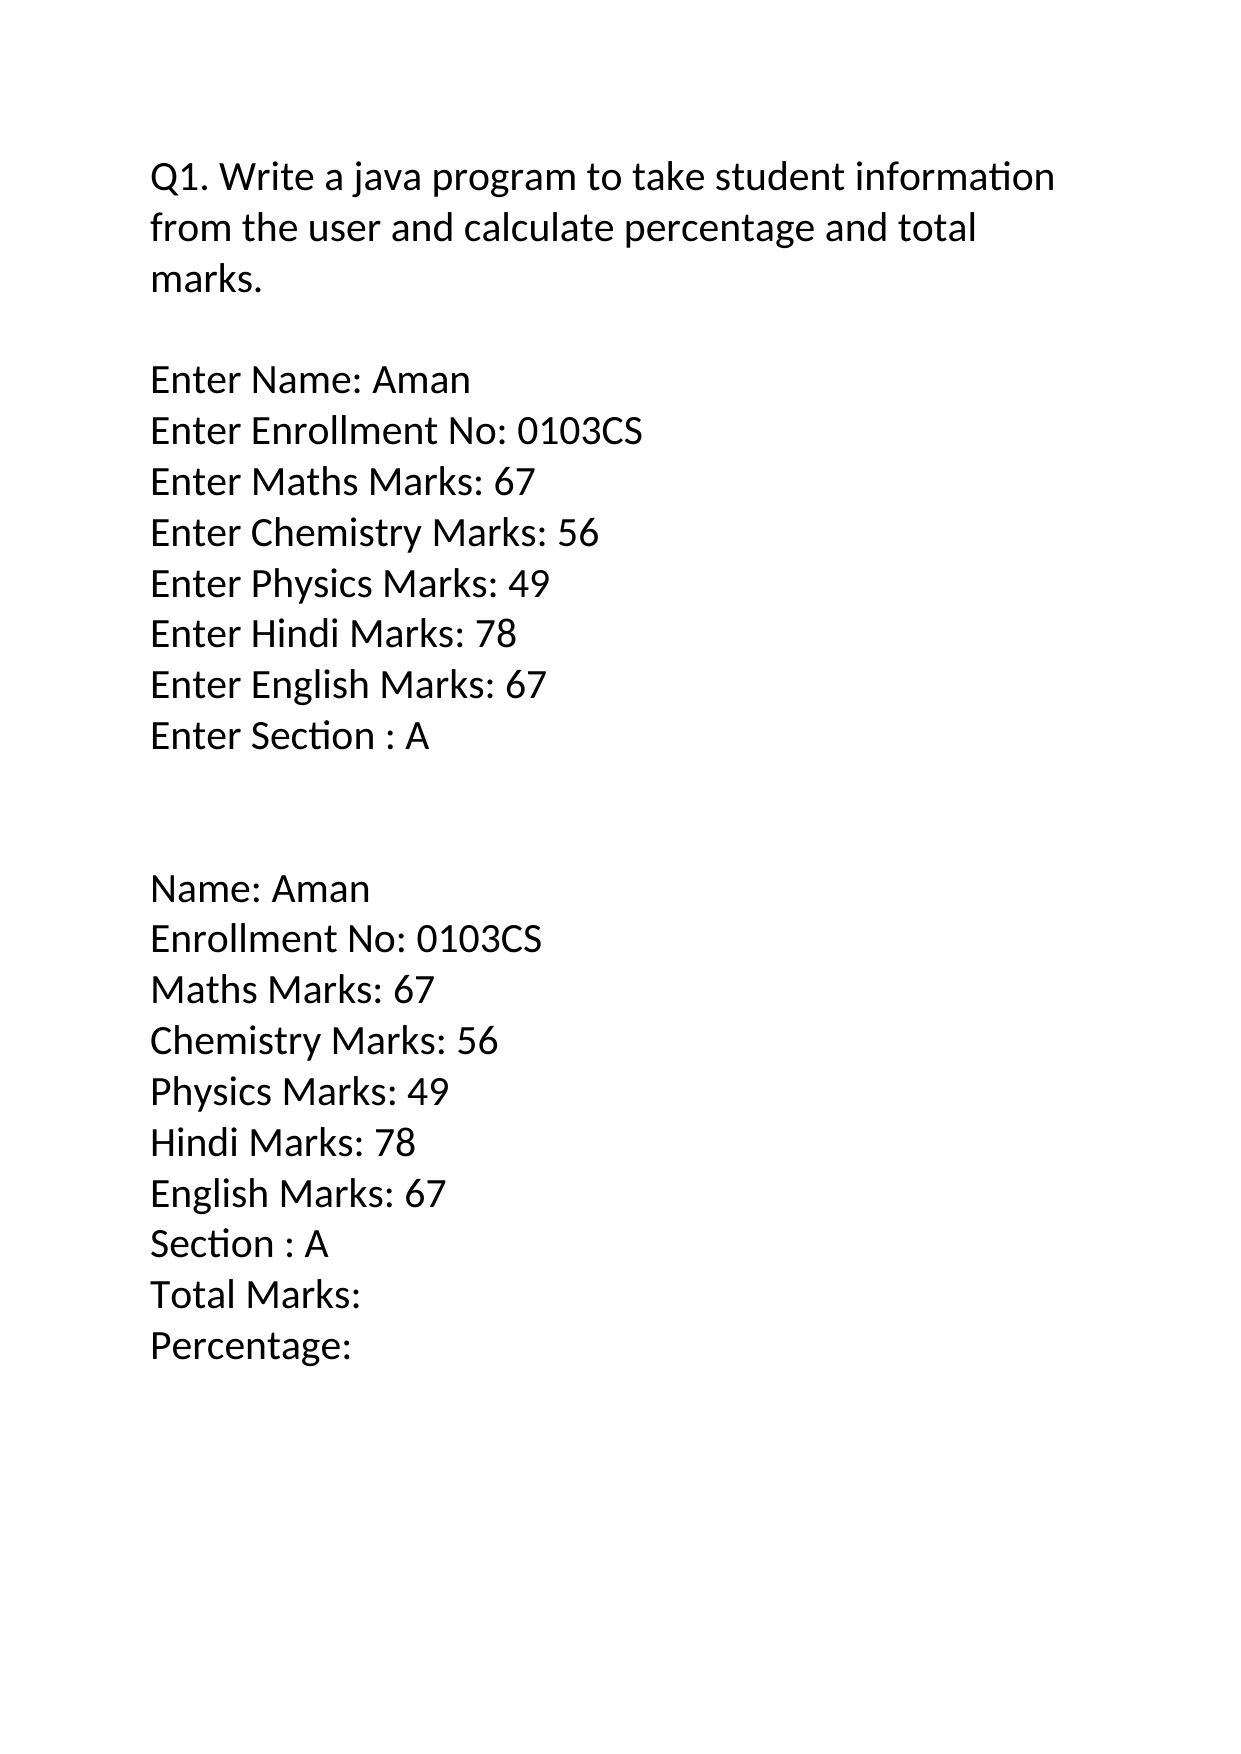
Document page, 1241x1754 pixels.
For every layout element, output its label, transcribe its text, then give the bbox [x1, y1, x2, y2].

text Hindi Marks: 78 [150, 1116, 1090, 1167]
text Chemistry Marks: 56 [150, 1014, 1090, 1065]
text Enter Hindi Marks: 78 [150, 607, 1090, 658]
text Enter Name: Aman [150, 353, 1090, 404]
text Enter Physics Marks: 49 [150, 557, 1090, 607]
text Maths Marks: 67 [150, 963, 1090, 1014]
text Enter Section : A [150, 709, 1090, 760]
text Section : A [150, 1217, 1090, 1268]
text Total Marks: [150, 1268, 1090, 1319]
text Name: Aman [150, 862, 1090, 912]
text Physics Marks: 49 [150, 1065, 1090, 1116]
text Enter Enrollment No: 0103CS [150, 404, 1090, 455]
text Percentage: [150, 1319, 1090, 1370]
text Enter Chemistry Marks: 56 [150, 506, 1090, 557]
text Enrollment No: 0103CS [150, 912, 1090, 963]
text Q1. Write a java program to take student information from the user and calculate percentage and total marks. [150, 150, 1090, 302]
text Enter English Marks: 67 [150, 658, 1090, 709]
text English Marks: 67 [150, 1167, 1090, 1217]
text Enter Maths Marks: 67 [150, 455, 1090, 506]
